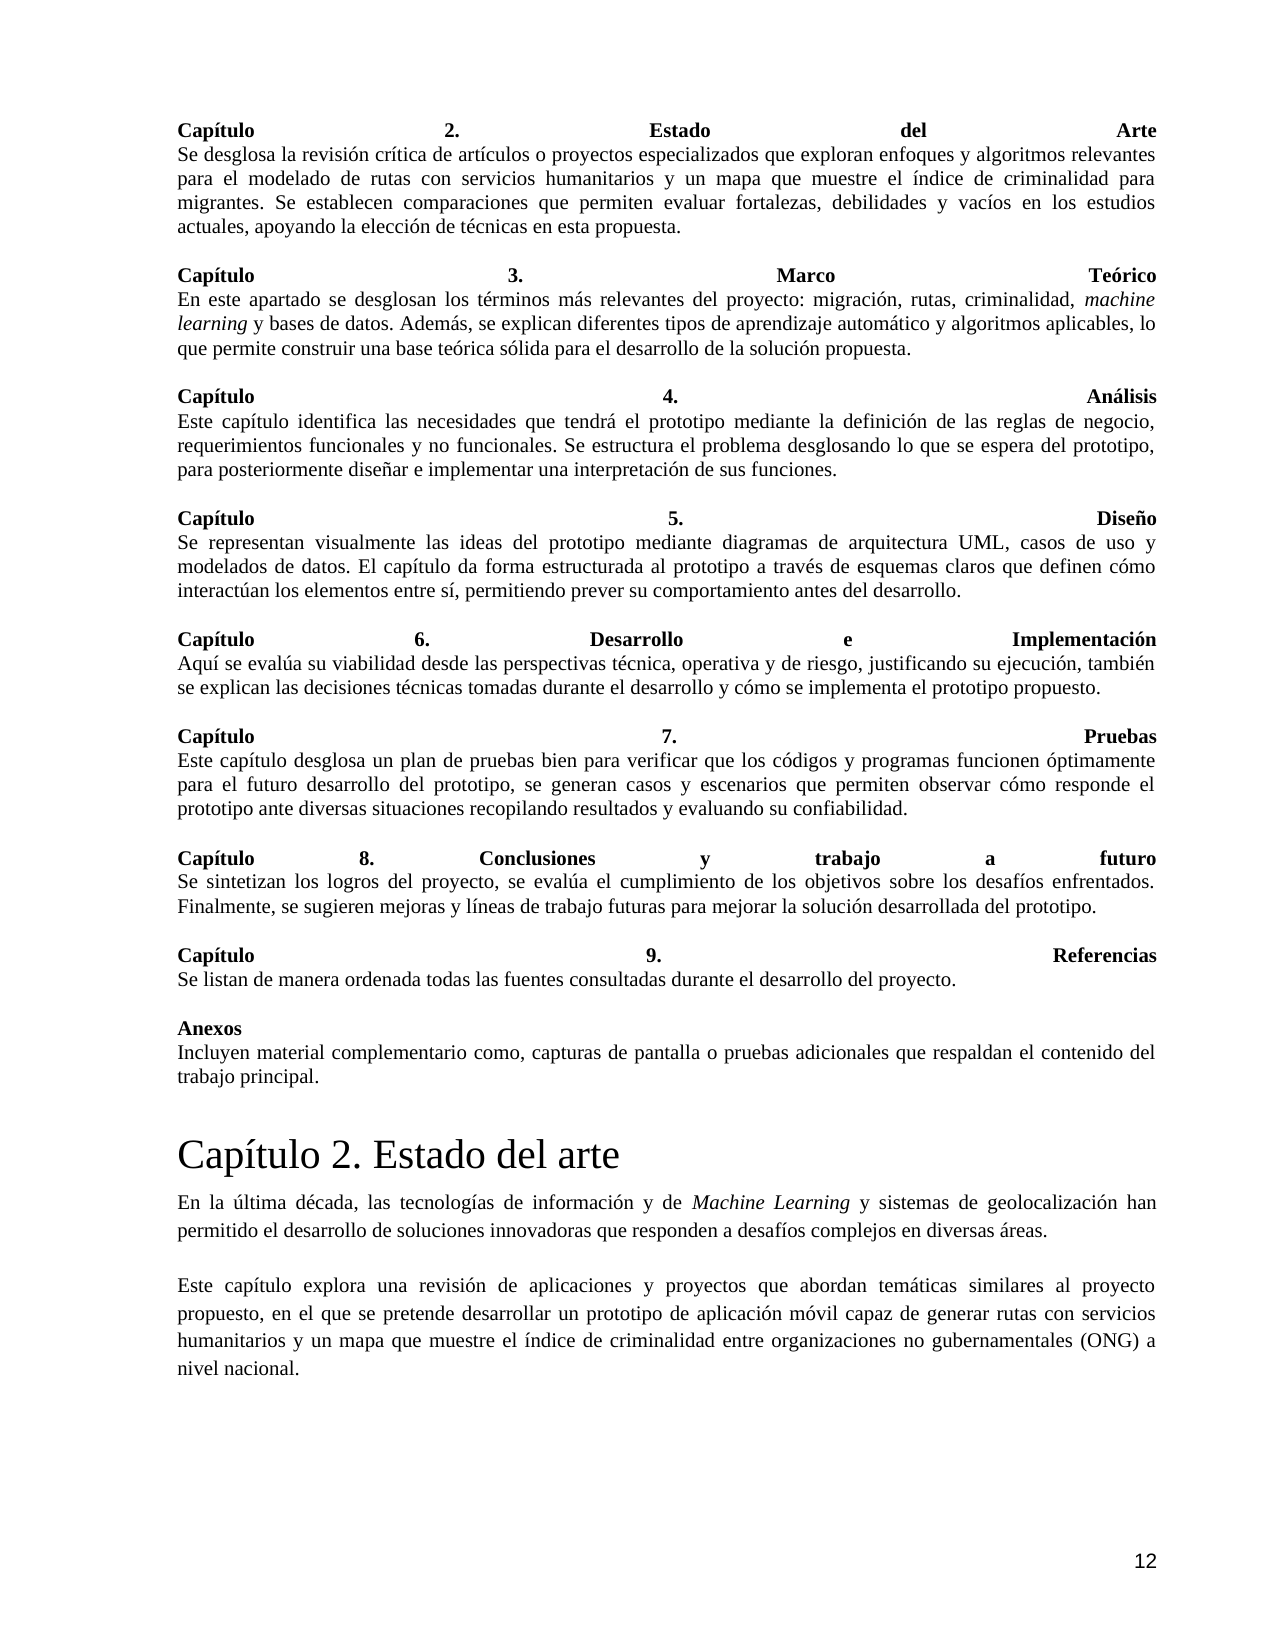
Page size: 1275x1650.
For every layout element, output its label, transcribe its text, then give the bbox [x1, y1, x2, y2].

text Anexos Incluyen material complementario como, capturas de pantalla o pruebas adicionales que respaldan el contenido del trabajo principal. [177, 1016, 1157, 1088]
text Capítulo 7. Pruebas Este capítulo desglosa un plan de pruebas bien para verificar que los códigos y programas funcionen óptimamente para el futuro desarrollo del prototipo, se generan casos y escenarios que permiten observar cómo responde el prototipo ante diversas situaciones recopilando resultados y evaluando su confiabilidad. [177, 724, 1157, 820]
text Capítulo 5. Diseño Se representan visualmente las ideas del prototipo mediante diagramas de arquitectura UML, casos de uso y modelados de datos. El capítulo da forma estructurada al prototipo a través de esquemas claros que definen cómo interactúan los elementos entre sí, permitiendo prever su comportamiento antes del desarrollo. [177, 506, 1157, 602]
text Capítulo 9. Referencias Se listan de manera ordenada todas las fuentes consultadas durante el desarrollo del proyecto. [177, 943, 1157, 991]
text Capítulo 6. Desarrollo e Implementación Aquí se evalúa su viabilidad desde las perspectivas técnica, operativa y de riesgo, justificando su ejecución, también se explican las decisiones técnicas tomadas durante el desarrollo y cómo se implementa el prototipo propuesto. [177, 627, 1157, 699]
subtitle Capítulo 2. Estado del arte [177, 1129, 1157, 1177]
text Capítulo 2. Estado del Arte Se desglosa la revisión crítica de artículos o proyectos especializados que exploran enfoques y algoritmos relevantes para el modelado de rutas con servicios humanitarios y un mapa que muestre el índice de criminalidad para migrantes. Se establecen comparaciones que permiten evaluar fortalezas, debilidades y vacíos en los estudios actuales, apoyando la elección de técnicas en esta propuesta. [177, 118, 1157, 238]
text Capítulo 4. Análisis Este capítulo identifica las necesidades que tendrá el prototipo mediante la definición de las reglas de negocio, requerimientos funcionales y no funcionales. Se estructura el problema desglosando lo que se espera del prototipo, para posteriormente diseñar e implementar una interpretación de sus funciones. [177, 384, 1157, 481]
text En la última década, las tecnologías de información y de Machine Learning y sistemas de geolocalización han permitido el desarrollo de soluciones innovadoras que responden a desafíos complejos en diversas áreas. [177, 1190, 1157, 1242]
text Este capítulo explora una revisión de aplicaciones y proyectos que abordan temáticas similares al proyecto propuesto, en el que se pretende desarrollar un prototipo de aplicación móvil capaz de generar rutas con servicios humanitarios y un mapa que muestre el índice de criminalidad entre organizaciones no gubernamentales (ONG) a nivel nacional. [177, 1273, 1157, 1380]
text Capítulo 8. Conclusiones y trabajo a futuro Se sintetizan los logros del proyecto, se evalúa el cumplimiento de los objetivos sobre los desafíos enfrentados. Finalmente, se sugieren mejoras y líneas de trabajo futuras para mejorar la solución desarrollada del prototipo. [177, 845, 1157, 918]
text Capítulo 3. Marco Teórico En este apartado se desglosan los términos más relevantes del proyecto: migración, rutas, criminalidad, machine learning y bases de datos. Además, se explican diferentes tipos de aprendizaje automático y algoritmos aplicables, lo que permite construir una base teórica sólida para el desarrollo de la solución propuesta. [177, 263, 1157, 359]
